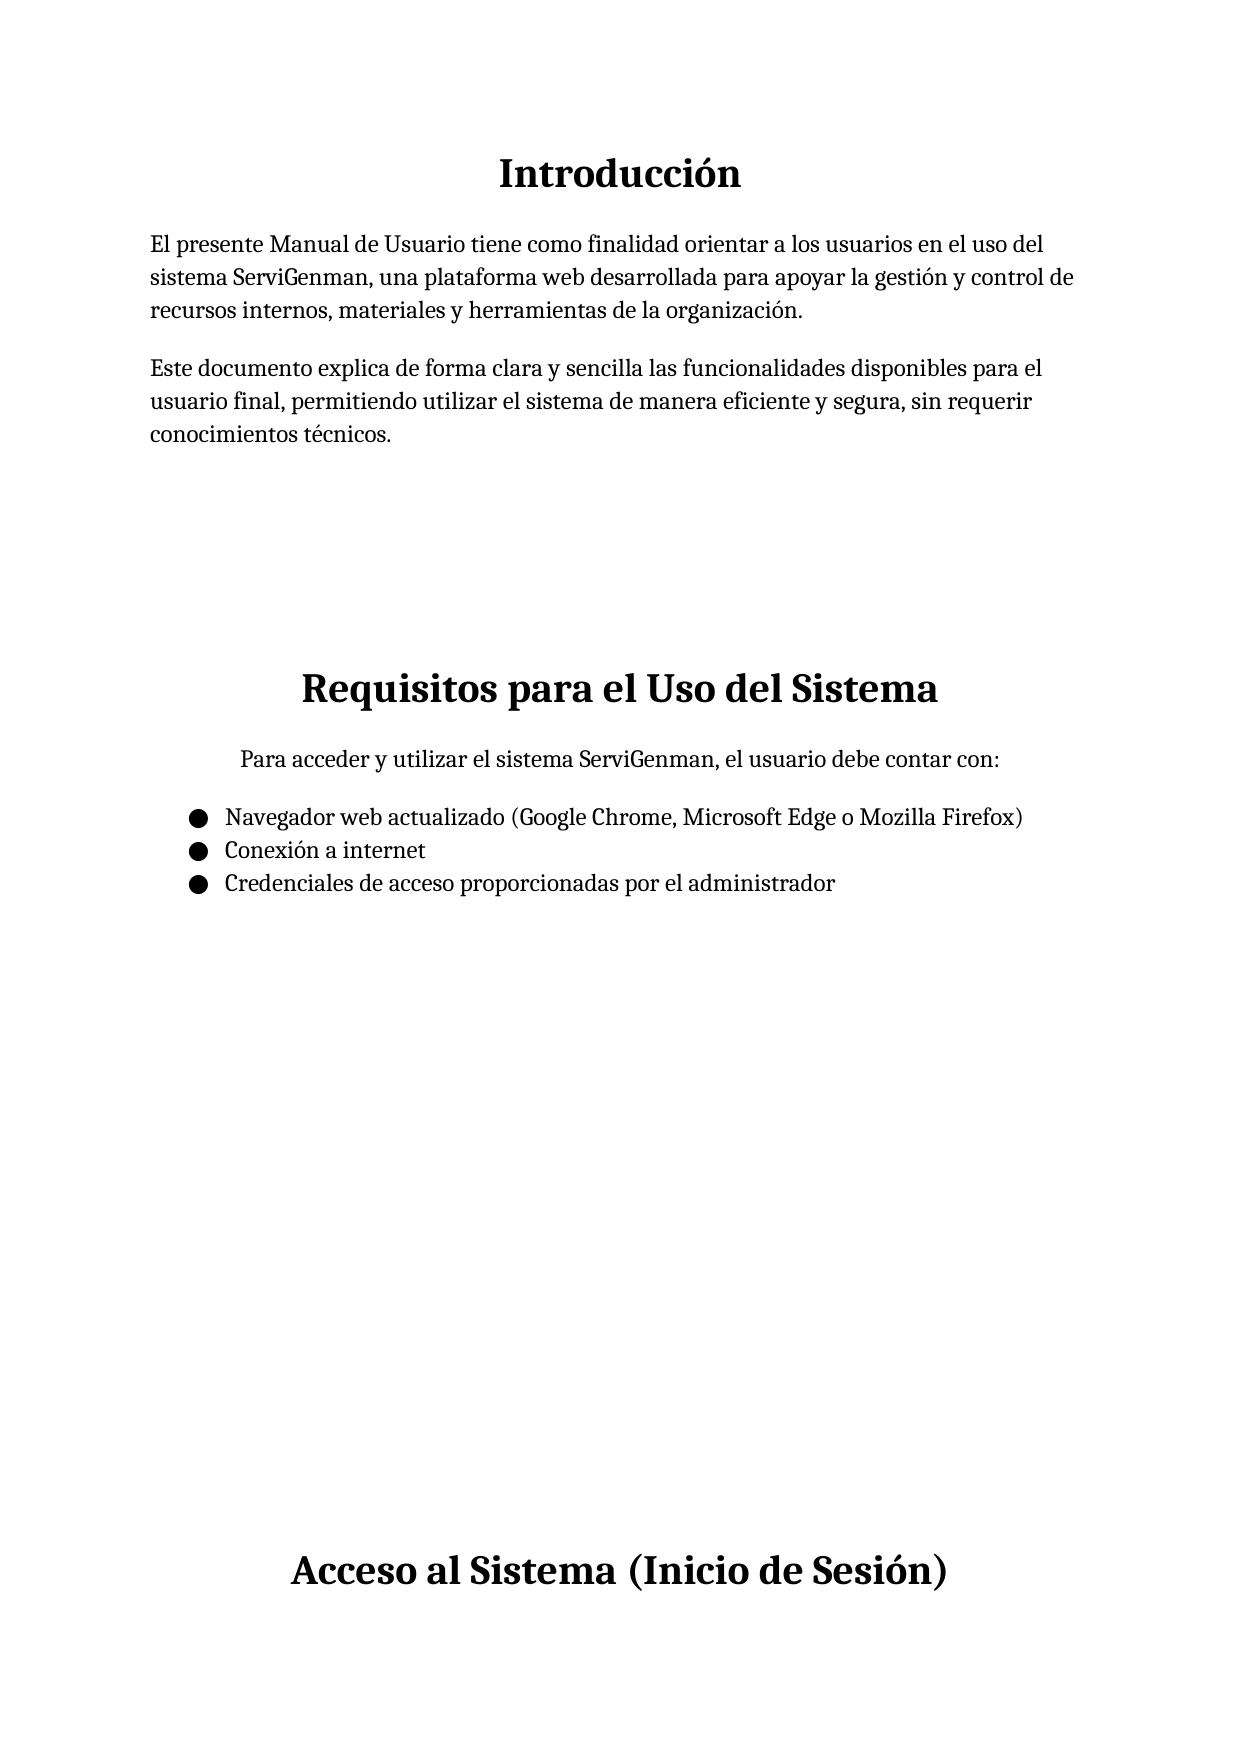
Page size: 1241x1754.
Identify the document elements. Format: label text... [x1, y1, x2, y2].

list Conexión a internet [187, 836, 1090, 865]
text Para acceder y utilizar el sistema ServiGenman, el usuario debe contar con: [150, 745, 1090, 774]
list Credenciales de acceso proporcionadas por el administrador [187, 869, 1090, 898]
text Este documento explica de forma clara y sencilla las funcionalidades disponibles para el usuario final, permitiendo utilizar el sistema de manera eficiente y segura, sin requerir conocimientos técnicos. [150, 354, 1090, 449]
subtitle Requisitos para el Uso del Sistema [150, 665, 1090, 713]
subtitle Acceso al Sistema (Inicio de Sesión) [150, 1547, 1090, 1595]
list Navegador web actualizado (Google Chrome, Microsoft Edge o Mozilla Firefox) [187, 803, 1090, 832]
subtitle Introducción [150, 150, 1090, 198]
text El presente Manual de Usuario tiene como finalidad orientar a los usuarios en el uso del sistema ServiGenman, una plataforma web desarrollada para apoyar la gestión y control de recursos internos, materiales y herramientas de la organización. [150, 230, 1090, 325]
